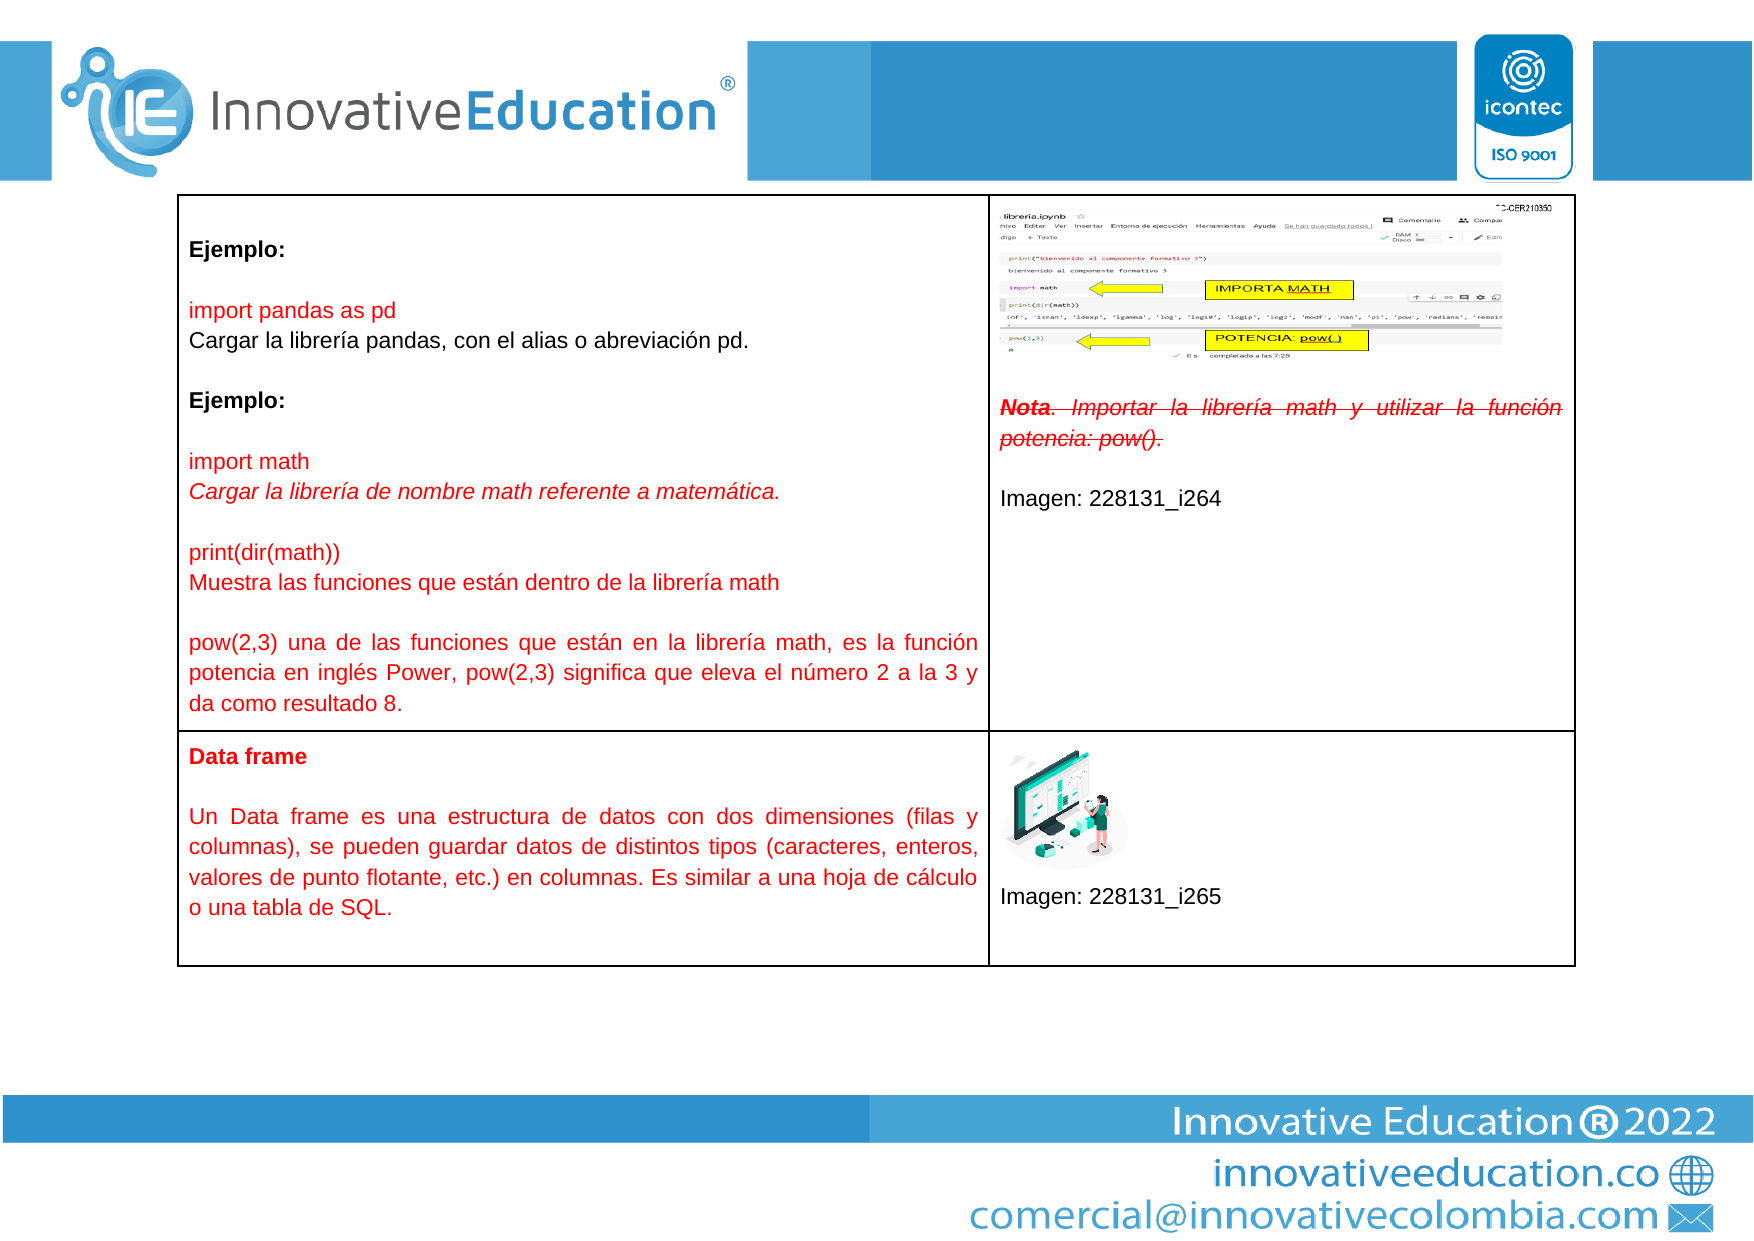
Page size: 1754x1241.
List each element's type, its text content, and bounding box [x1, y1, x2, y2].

picture [999, 206, 1502, 361]
picture [1471, 32, 1576, 194]
picture [1593, 28, 1752, 194]
picture [0, 28, 1457, 194]
table_cell Imagen: 228131_i265 [990, 732, 1574, 964]
picture [999, 742, 1131, 874]
table_cell Data frame Un Data frame es una estructura de datos con dos dimensiones (filas y columnas), se pueden guardar datos de distintos tipos (caracteres, enteros, valores de punto flotante, etc.) en columnas. Es similar a una hoja de cálculo o una tabla de SQL. [179, 732, 988, 964]
picture [2, 1093, 1754, 1239]
